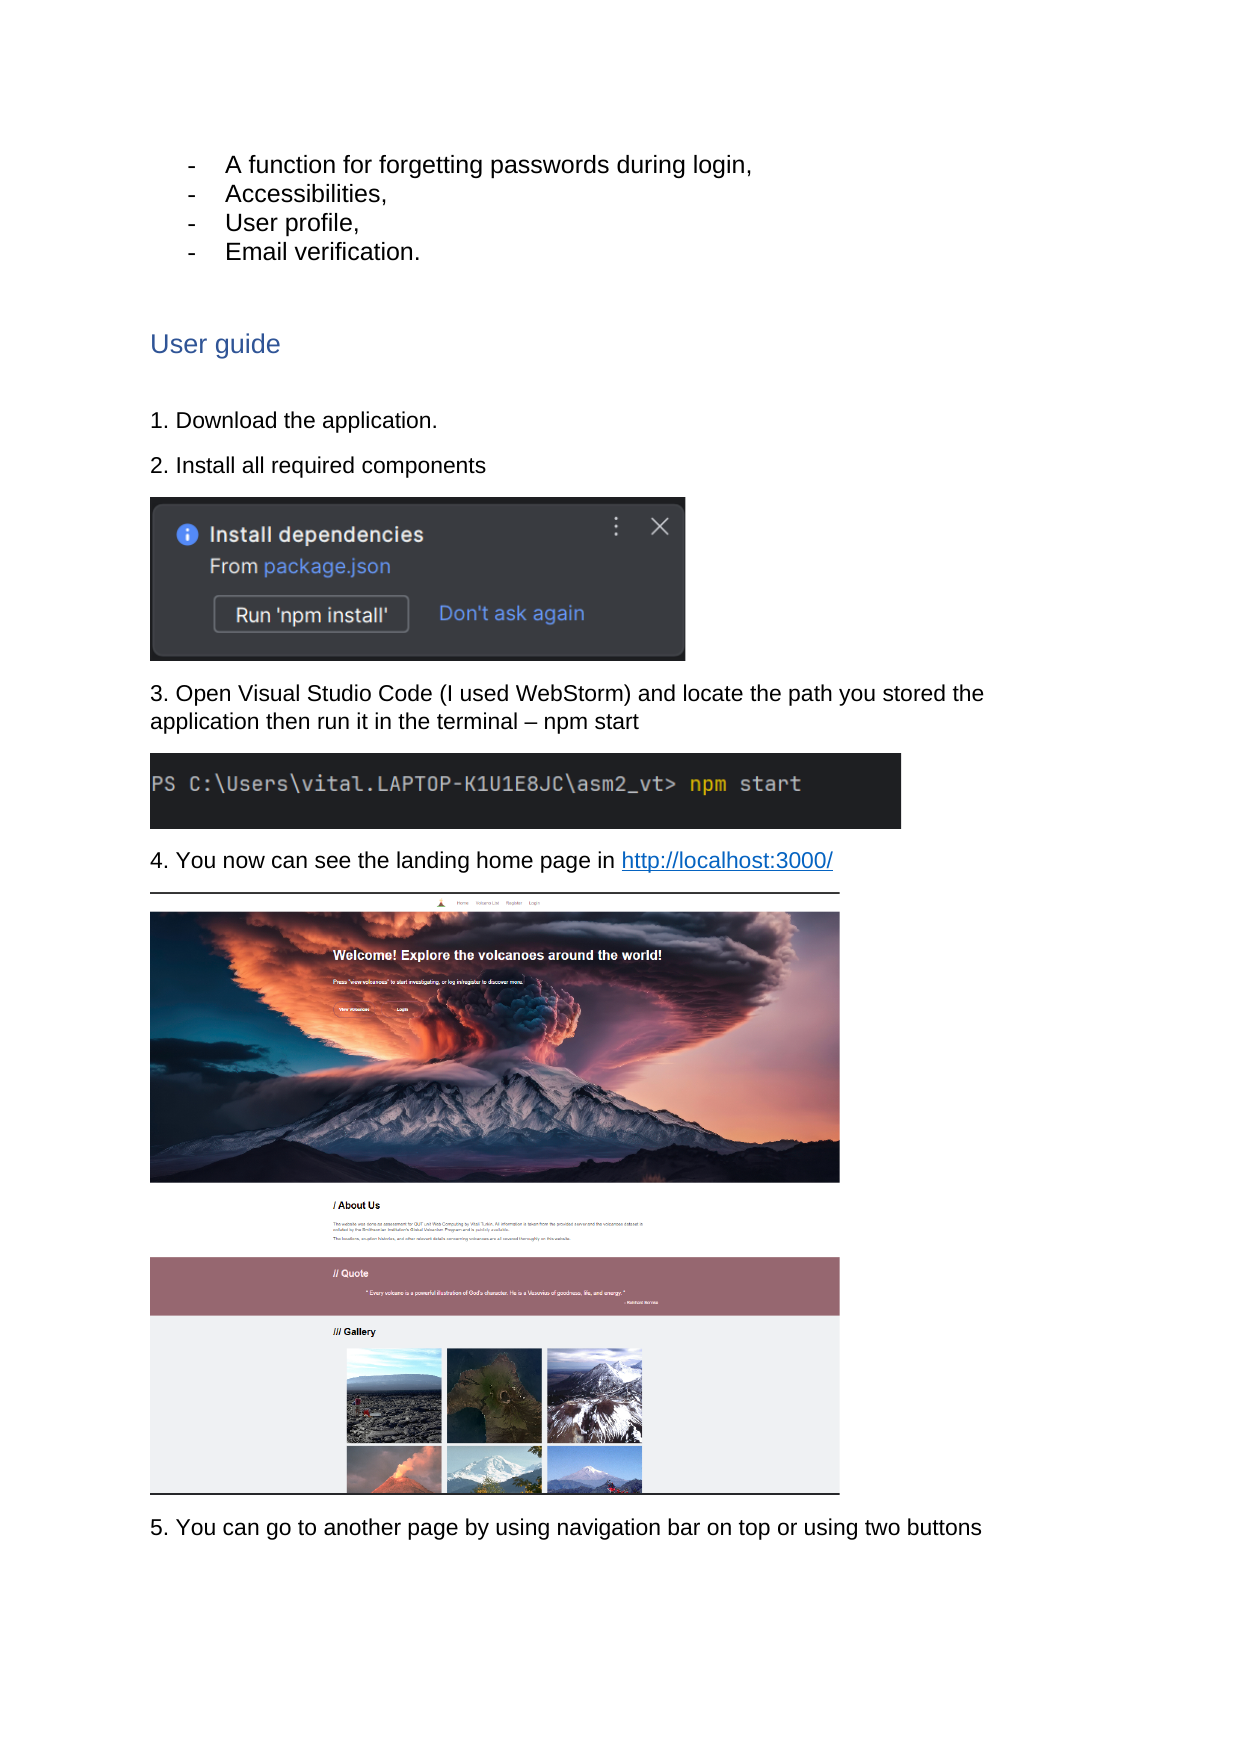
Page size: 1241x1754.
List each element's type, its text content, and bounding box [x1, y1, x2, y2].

picture [279, 1040, 288, 1045]
subtitle User guide [150, 328, 1090, 359]
text 1. Download the application. [150, 407, 1090, 433]
picture [150, 753, 902, 829]
list Accessibilities, [187, 179, 1090, 208]
list A function for forgetting passwords during login, [187, 150, 1090, 179]
text 5. You can go to another page by using navigation bar on top or using two buttons [150, 1513, 1090, 1540]
list Email verification. [187, 237, 1090, 265]
text 4. You now can see the landing home page in http://localhost:3000/ [150, 847, 1090, 873]
picture [150, 892, 840, 1495]
picture [150, 497, 686, 661]
text 2. Install all required components [150, 452, 1090, 479]
list User profile, [187, 208, 1090, 237]
text 3. Open Visual Studio Code (I used WebStorm) and locate the path you stored the application then run it in the terminal – npm start [150, 680, 1090, 734]
